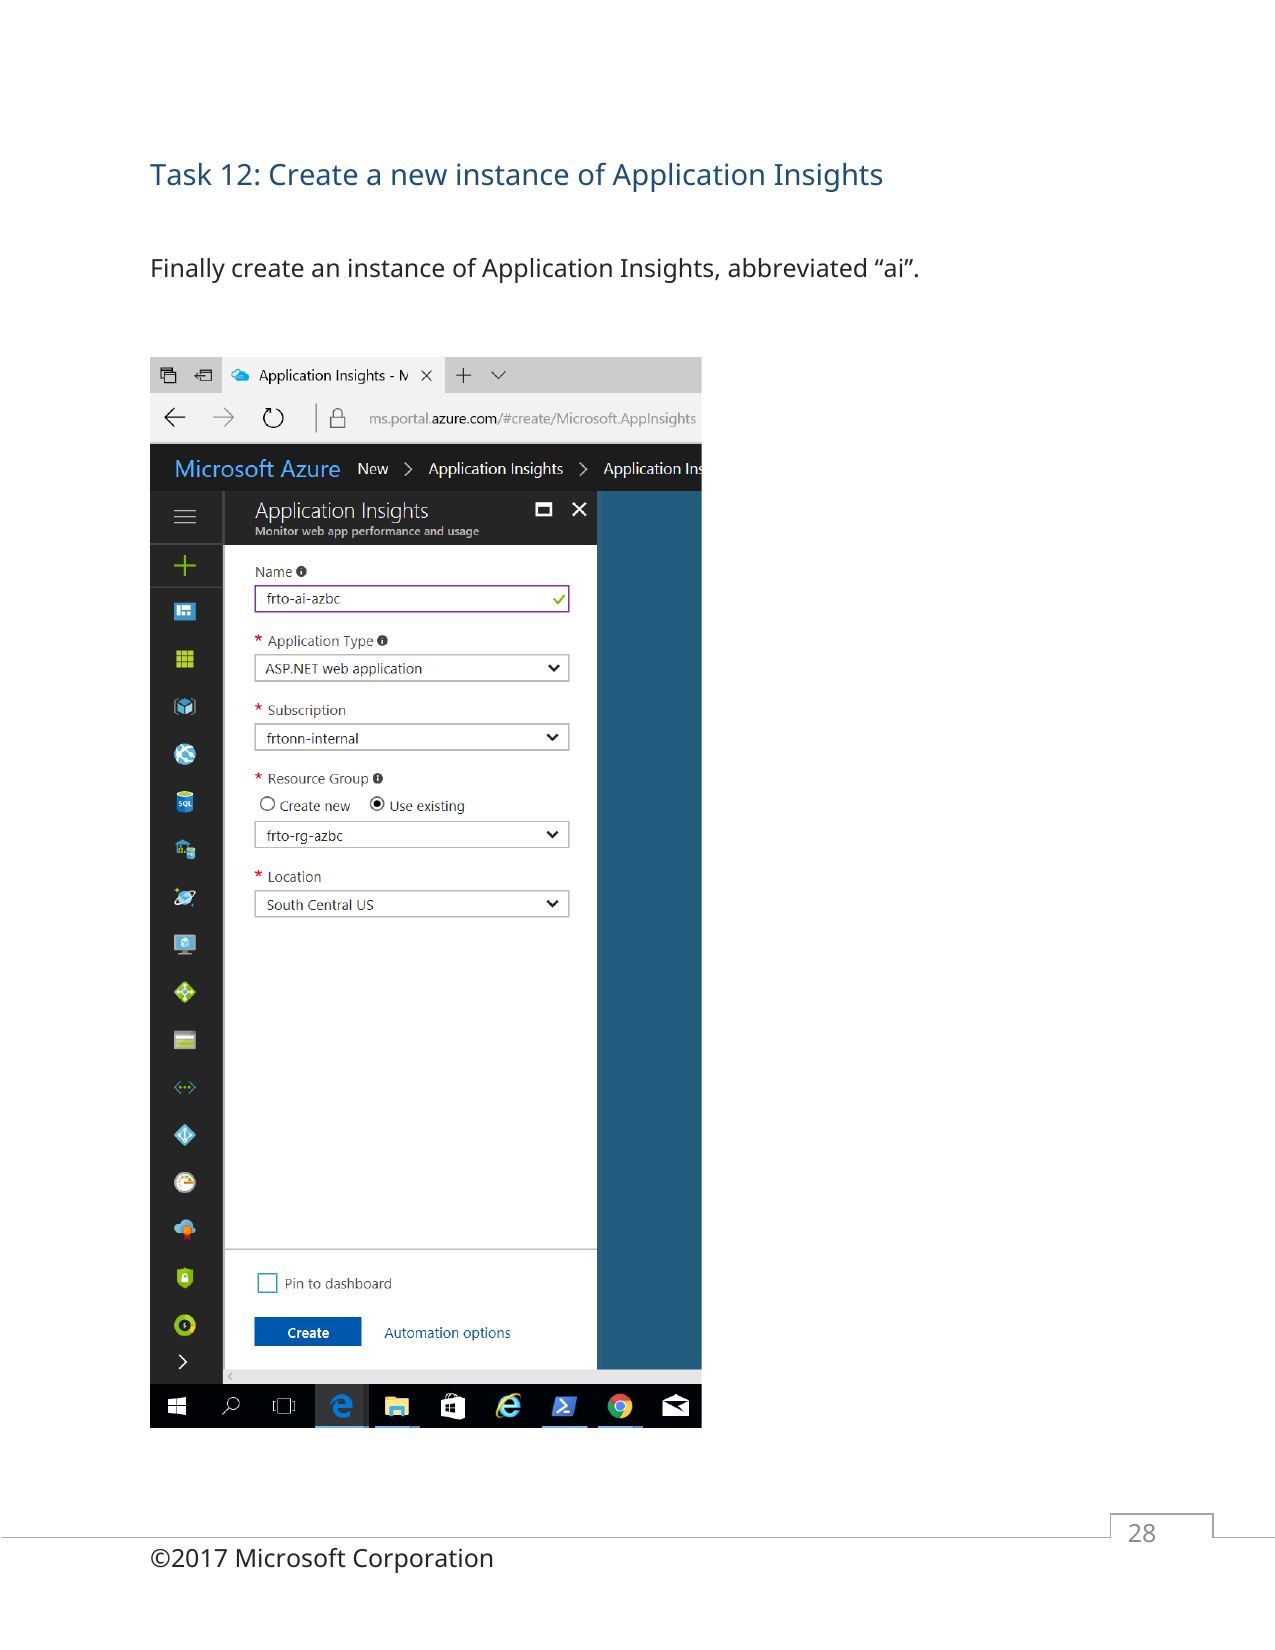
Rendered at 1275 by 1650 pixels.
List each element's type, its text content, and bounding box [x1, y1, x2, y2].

text Finally create an instance of Application Insights, abbreviated “ai”. [150, 250, 1125, 284]
picture [150, 357, 702, 1428]
subtitle Task 12: Create a new instance of Application Insights [150, 154, 1125, 194]
